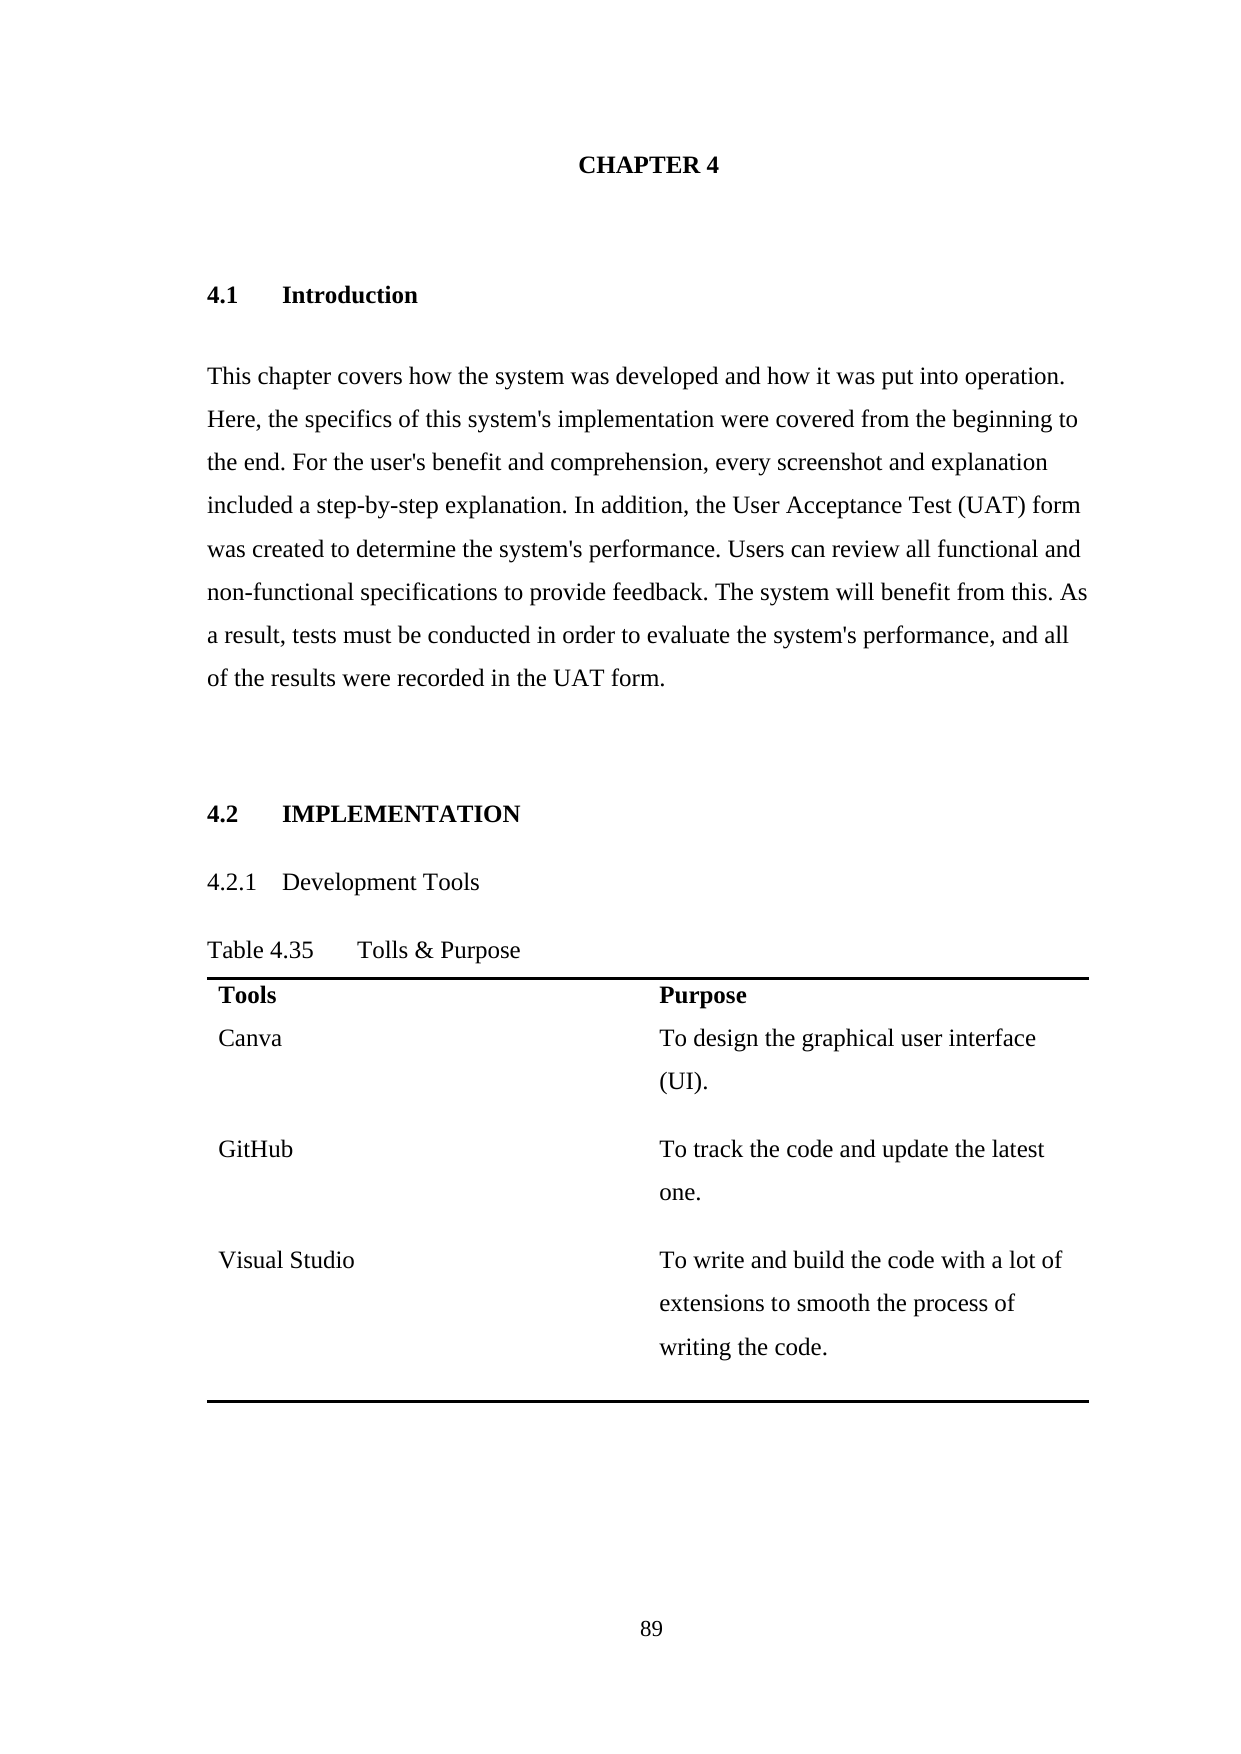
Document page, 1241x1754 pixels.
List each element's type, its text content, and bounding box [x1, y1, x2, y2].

table_cell To track the code and update the latest one. [648, 1134, 1089, 1245]
subtitle Development Tools [207, 867, 1090, 896]
table_cell Visual Studio [207, 1245, 648, 1399]
subtitle IMPLEMENTATION [207, 799, 1090, 828]
table_cell To write and build the code with a lot of extensions to smooth the process of writing the code. [648, 1245, 1089, 1399]
subtitle Introduction [207, 281, 1090, 309]
table_header Tools [207, 980, 648, 1023]
table_header Purpose [648, 980, 1089, 1023]
table_cell GitHub [207, 1134, 648, 1245]
table_cell Canva [207, 1023, 648, 1134]
table_cell To design the graphical user interface (UI). [648, 1023, 1089, 1134]
text This chapter covers how the system was developed and how it was put into operation. Here, the specifics of this system's implementation were covered from the beginning to the end. For the user's benefit and comprehension, every screenshot and explanation included a step-by-step explanation. In addition, the User Acceptance Test (UAT) form was created to determine the system's performance. Users can review all functional and non-functional specifications to provide feedback. The system will benefit from this. As a result, tests must be conducted in order to evaluate the system's performance, and all of the results were recorded in the UAT form. [207, 361, 1090, 692]
